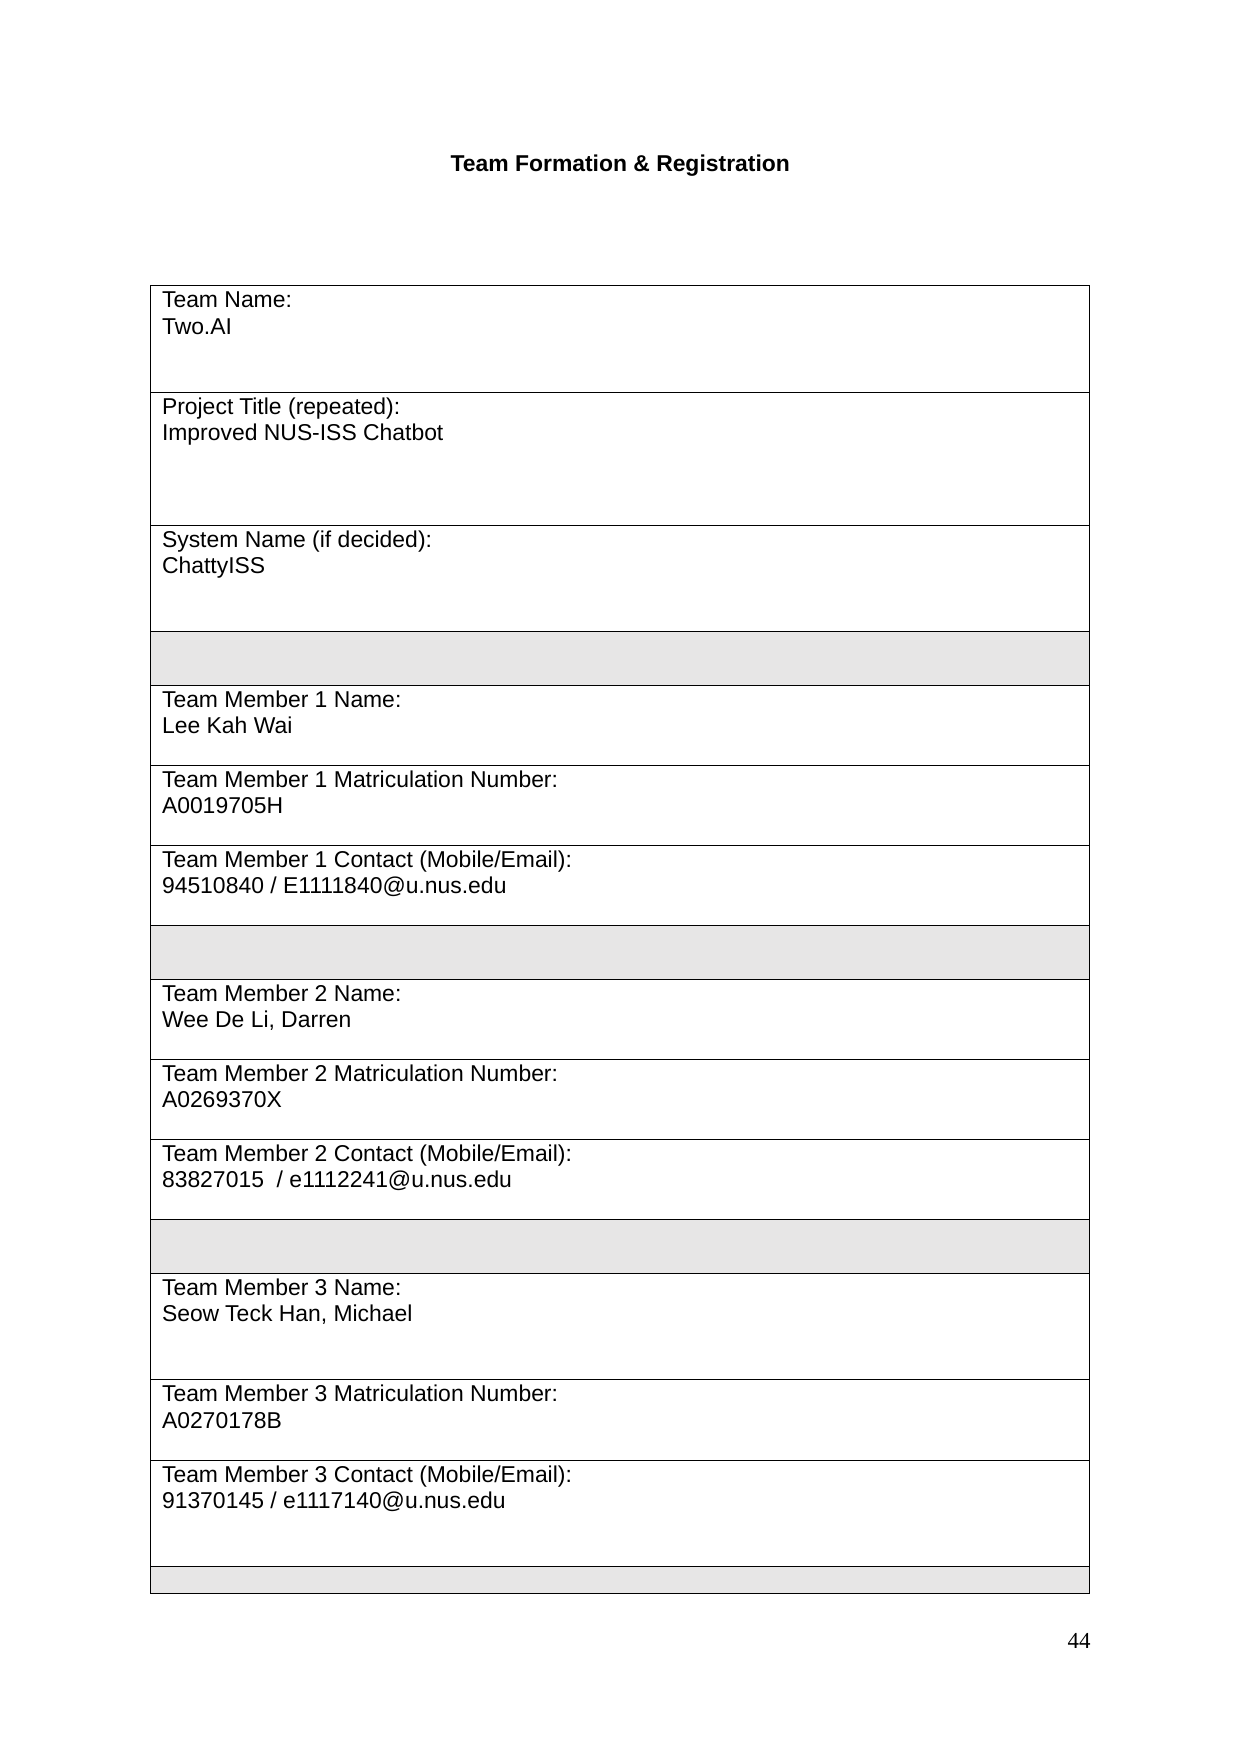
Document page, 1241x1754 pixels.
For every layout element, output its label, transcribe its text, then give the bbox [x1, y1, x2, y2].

table_cell Team Member 1 Matriculation Number: A0019705H [151, 766, 1089, 845]
table_cell Team Member 2 Name: Wee De Li, Darren [151, 980, 1089, 1059]
table_cell [151, 1567, 1089, 1593]
table_cell Team Member 1 Name: Lee Kah Wai [151, 686, 1089, 765]
table_cell Team Member 2 Contact (Mobile/Email): 83827015 / e1112241@u.nus.edu [151, 1140, 1089, 1219]
table_cell [151, 1220, 1089, 1273]
table_cell Team Member 2 Matriculation Number: A0269370X [151, 1060, 1089, 1139]
table_cell System Name (if decided): ChattyISS [151, 526, 1089, 631]
table_cell [151, 926, 1089, 979]
table_cell Team Member 1 Contact (Mobile/Email): 94510840 / E1111840@u.nus.edu [151, 846, 1089, 925]
table_cell Team Member 3 Name: Seow Teck Han, Michael [151, 1274, 1089, 1379]
table_cell [151, 632, 1089, 685]
table_cell Team Member 3 Matriculation Number: A0270178B [151, 1380, 1089, 1459]
text Team Formation & Registration [150, 150, 1090, 176]
table_header Team Name: Two.AI [151, 286, 1089, 392]
table_cell Team Member 3 Contact (Mobile/Email): 91370145 / e1117140@u.nus.edu [151, 1461, 1089, 1566]
table_cell Project Title (repeated): Improved NUS-ISS Chatbot [151, 393, 1089, 524]
